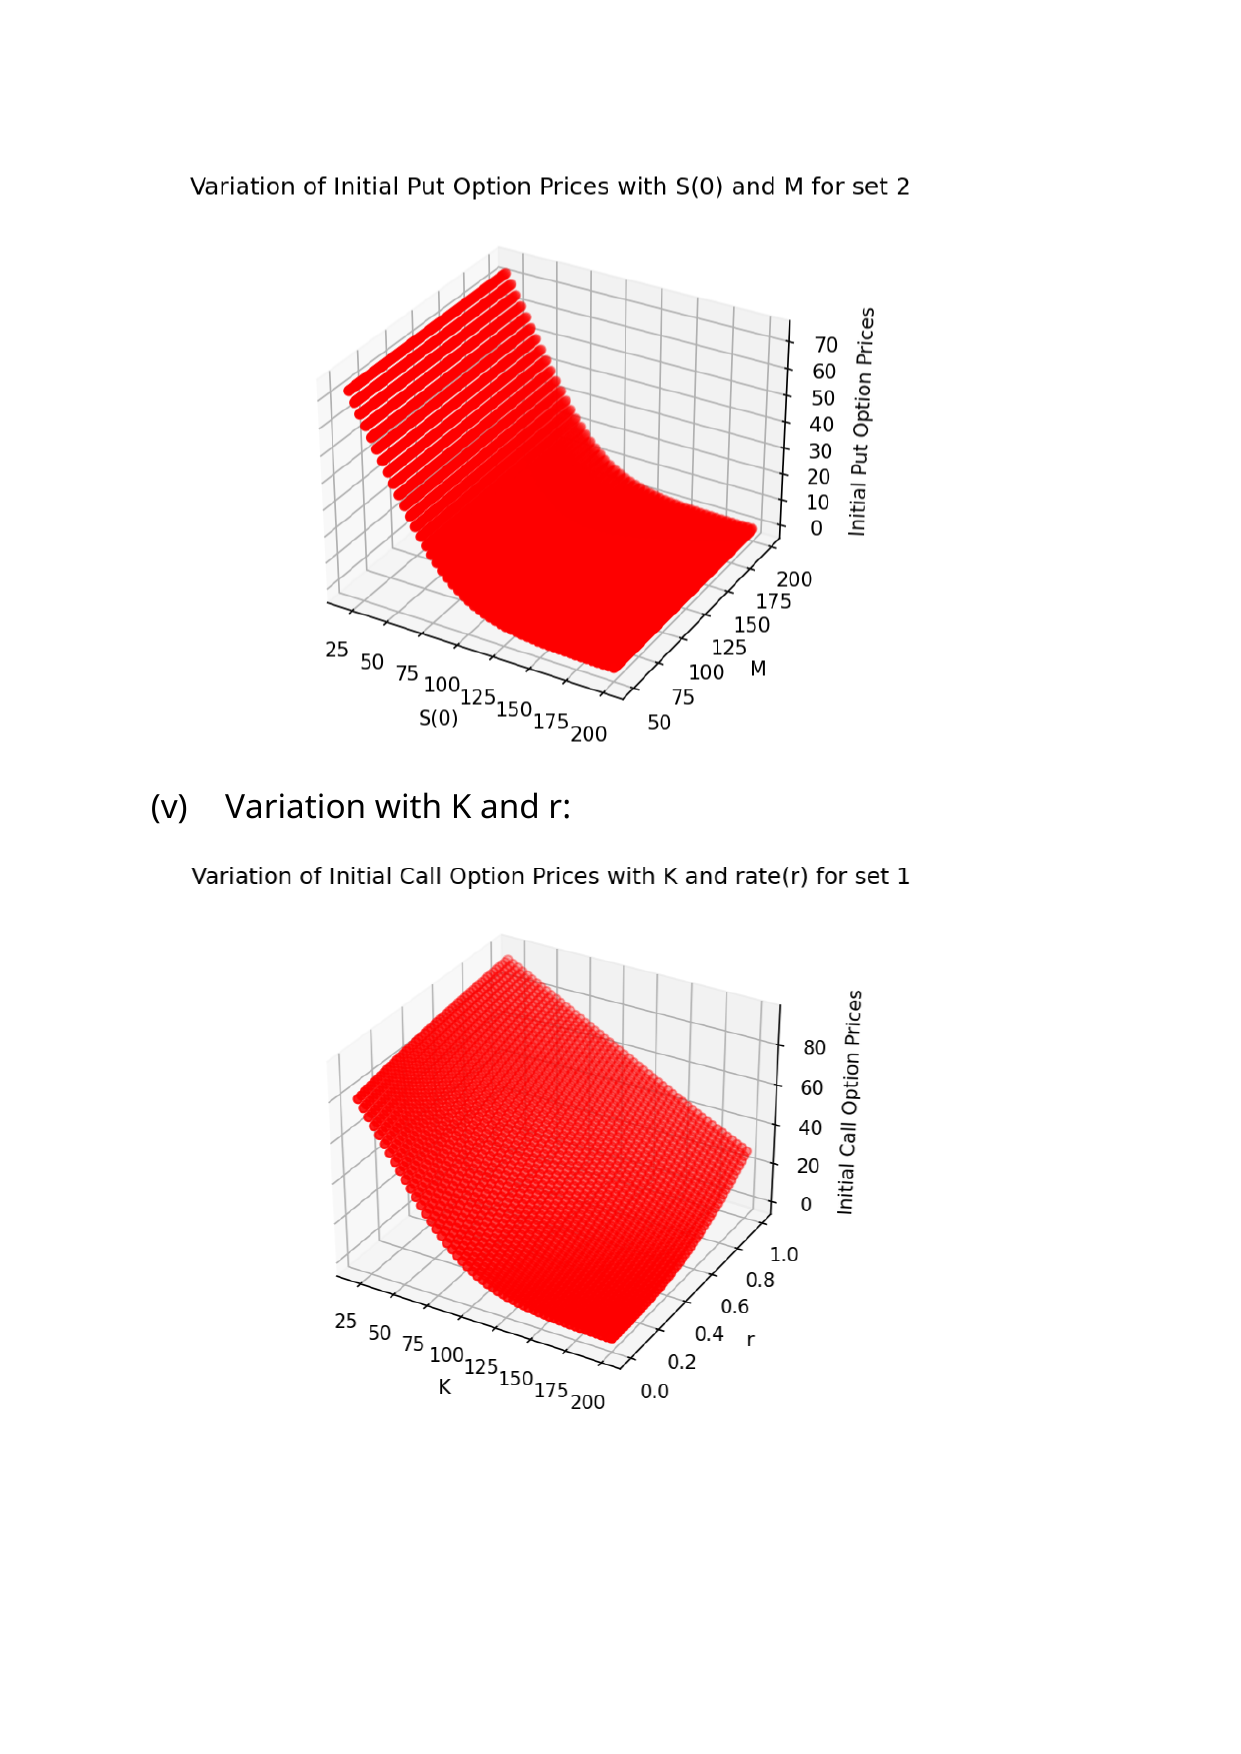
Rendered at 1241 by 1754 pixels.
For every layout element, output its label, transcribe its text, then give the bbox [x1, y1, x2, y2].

list Variation with K and r: [187, 783, 1090, 828]
